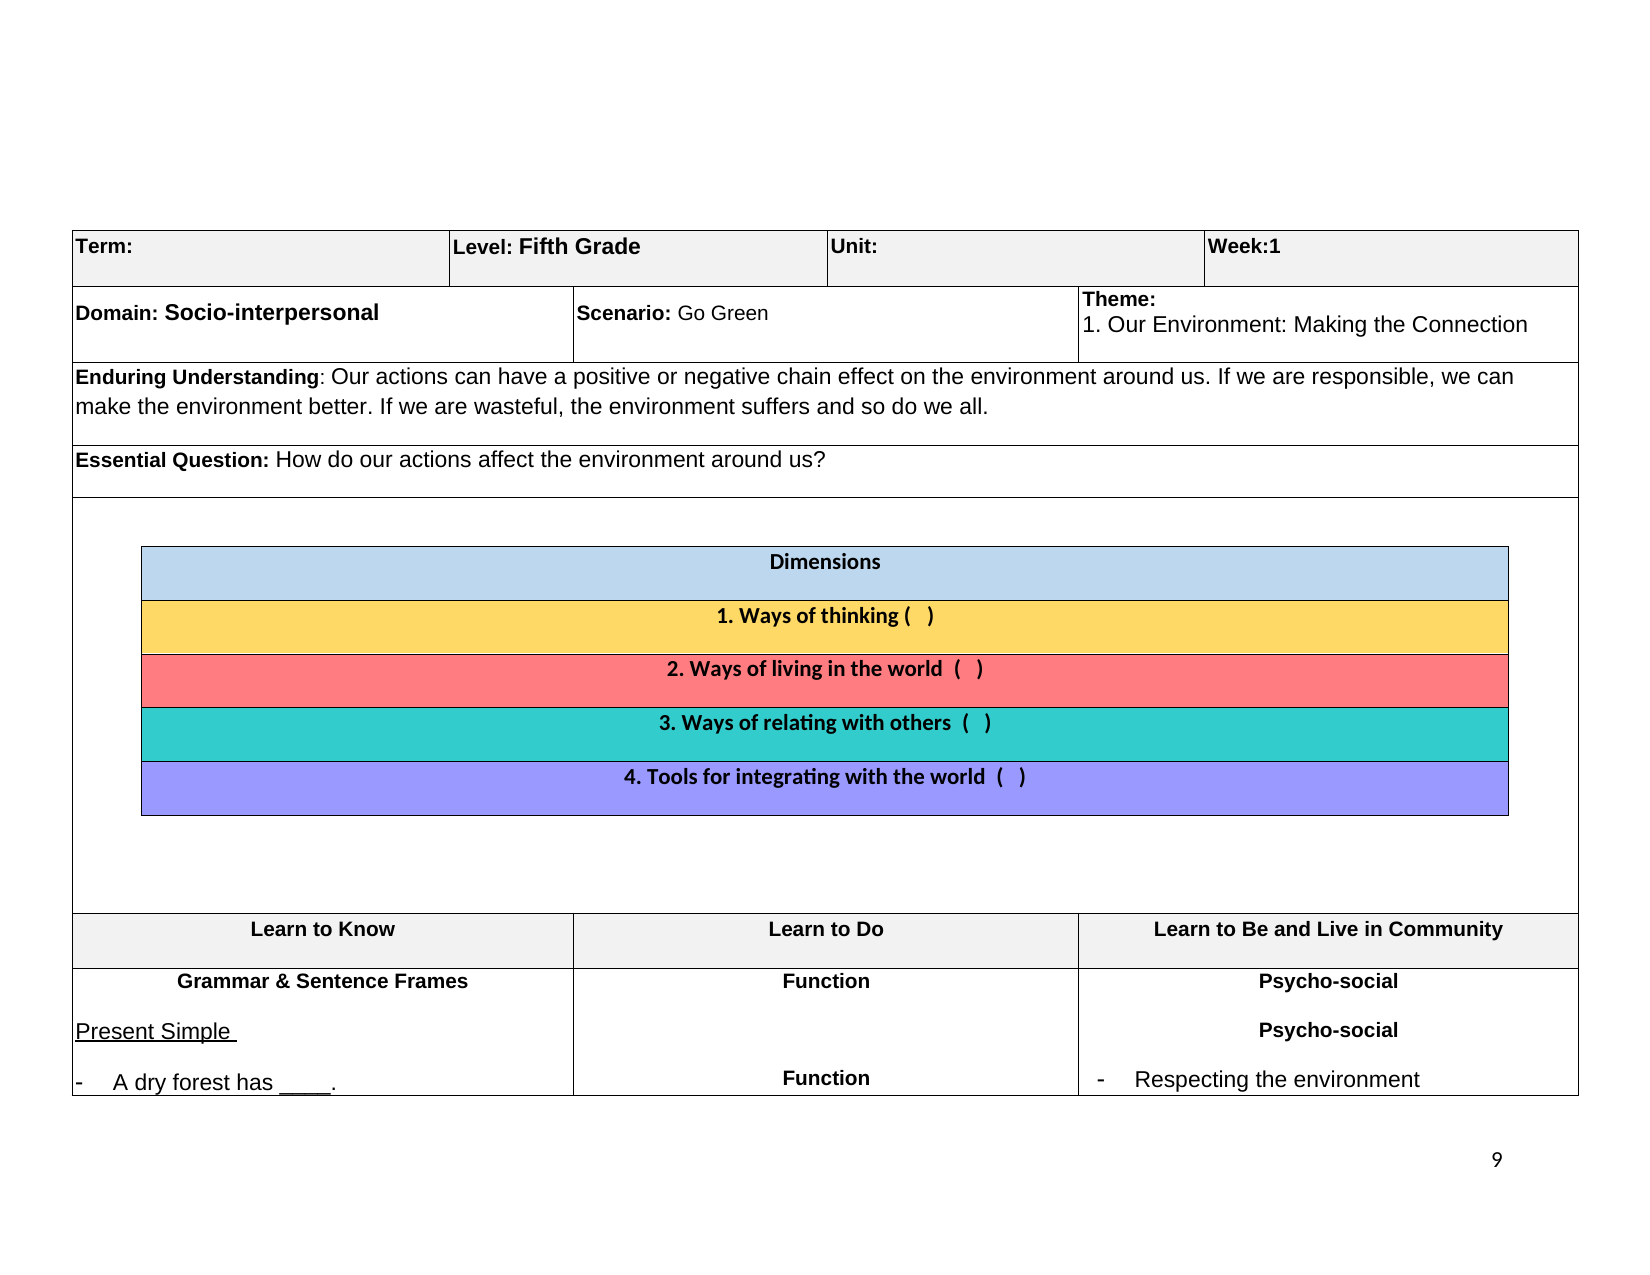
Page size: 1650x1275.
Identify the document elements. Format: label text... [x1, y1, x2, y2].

table_cell Learn to Do [574, 914, 1078, 968]
table_header Level: Fifth Grade [450, 231, 827, 286]
table_header Term: [73, 231, 449, 286]
table_cell Essential Question: How do our actions affect the environment around us? [73, 446, 1578, 497]
table_header Unit: [828, 231, 1204, 286]
table_cell Scenario: Go Green [574, 287, 1078, 362]
table_cell Enduring Understanding: Our actions can have a positive or negative chain effect on the environment around us. If we are responsible, we can make the environment better. If we are wasteful, the environment suffers and so do we all. [73, 363, 1578, 444]
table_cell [1079, 969, 1578, 1095]
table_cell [73, 969, 573, 1095]
table_cell Domain: Socio-interpersonal [73, 287, 573, 362]
table_cell Learn to Be and Live in Community [1079, 914, 1578, 968]
table_header Week:1 [1205, 231, 1578, 286]
table_cell Learn to Know [73, 914, 573, 968]
table_cell Theme: 1. Our Environment: Making the Connection [1079, 287, 1578, 362]
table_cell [574, 969, 1078, 1095]
table_cell [73, 498, 1578, 912]
